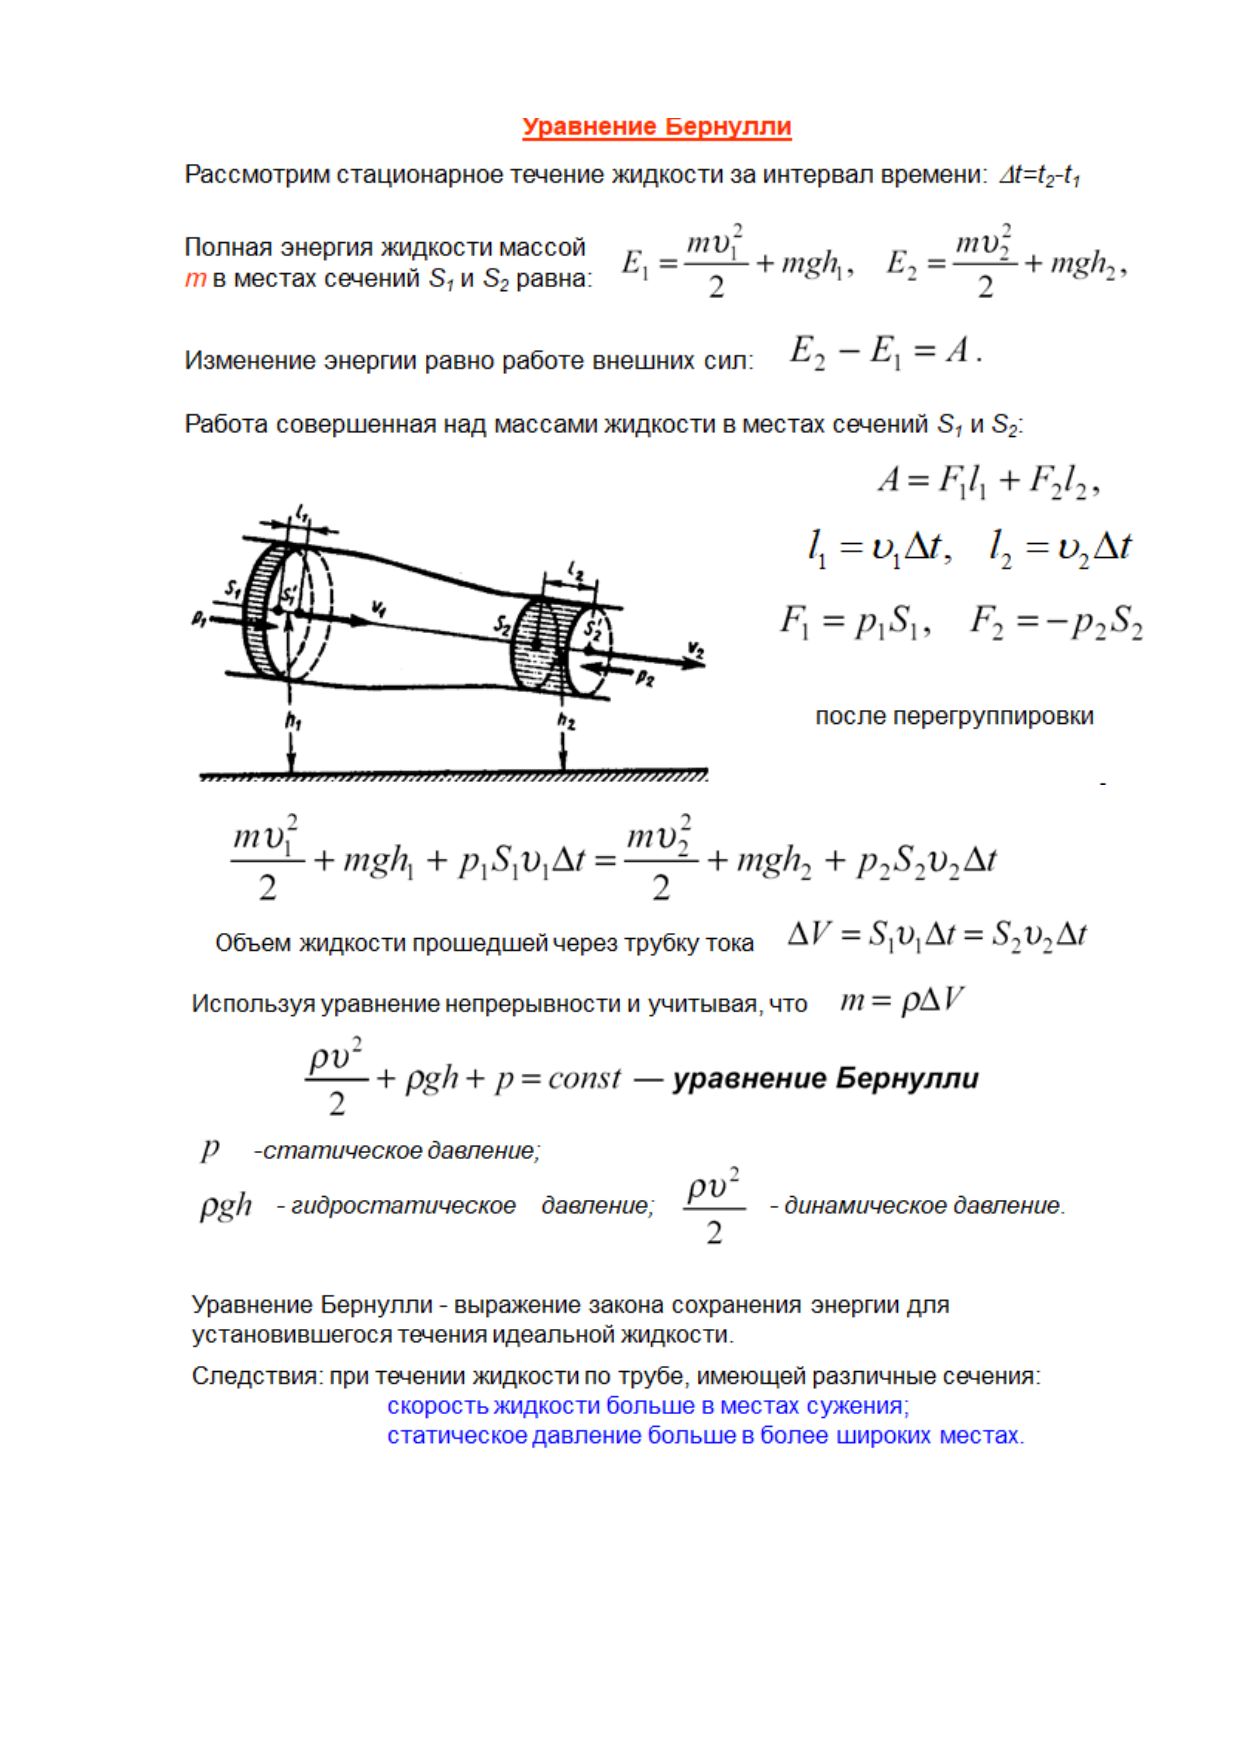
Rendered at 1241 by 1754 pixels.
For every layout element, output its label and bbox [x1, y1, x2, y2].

picture [177, 809, 1094, 1457]
picture [177, 118, 1152, 785]
